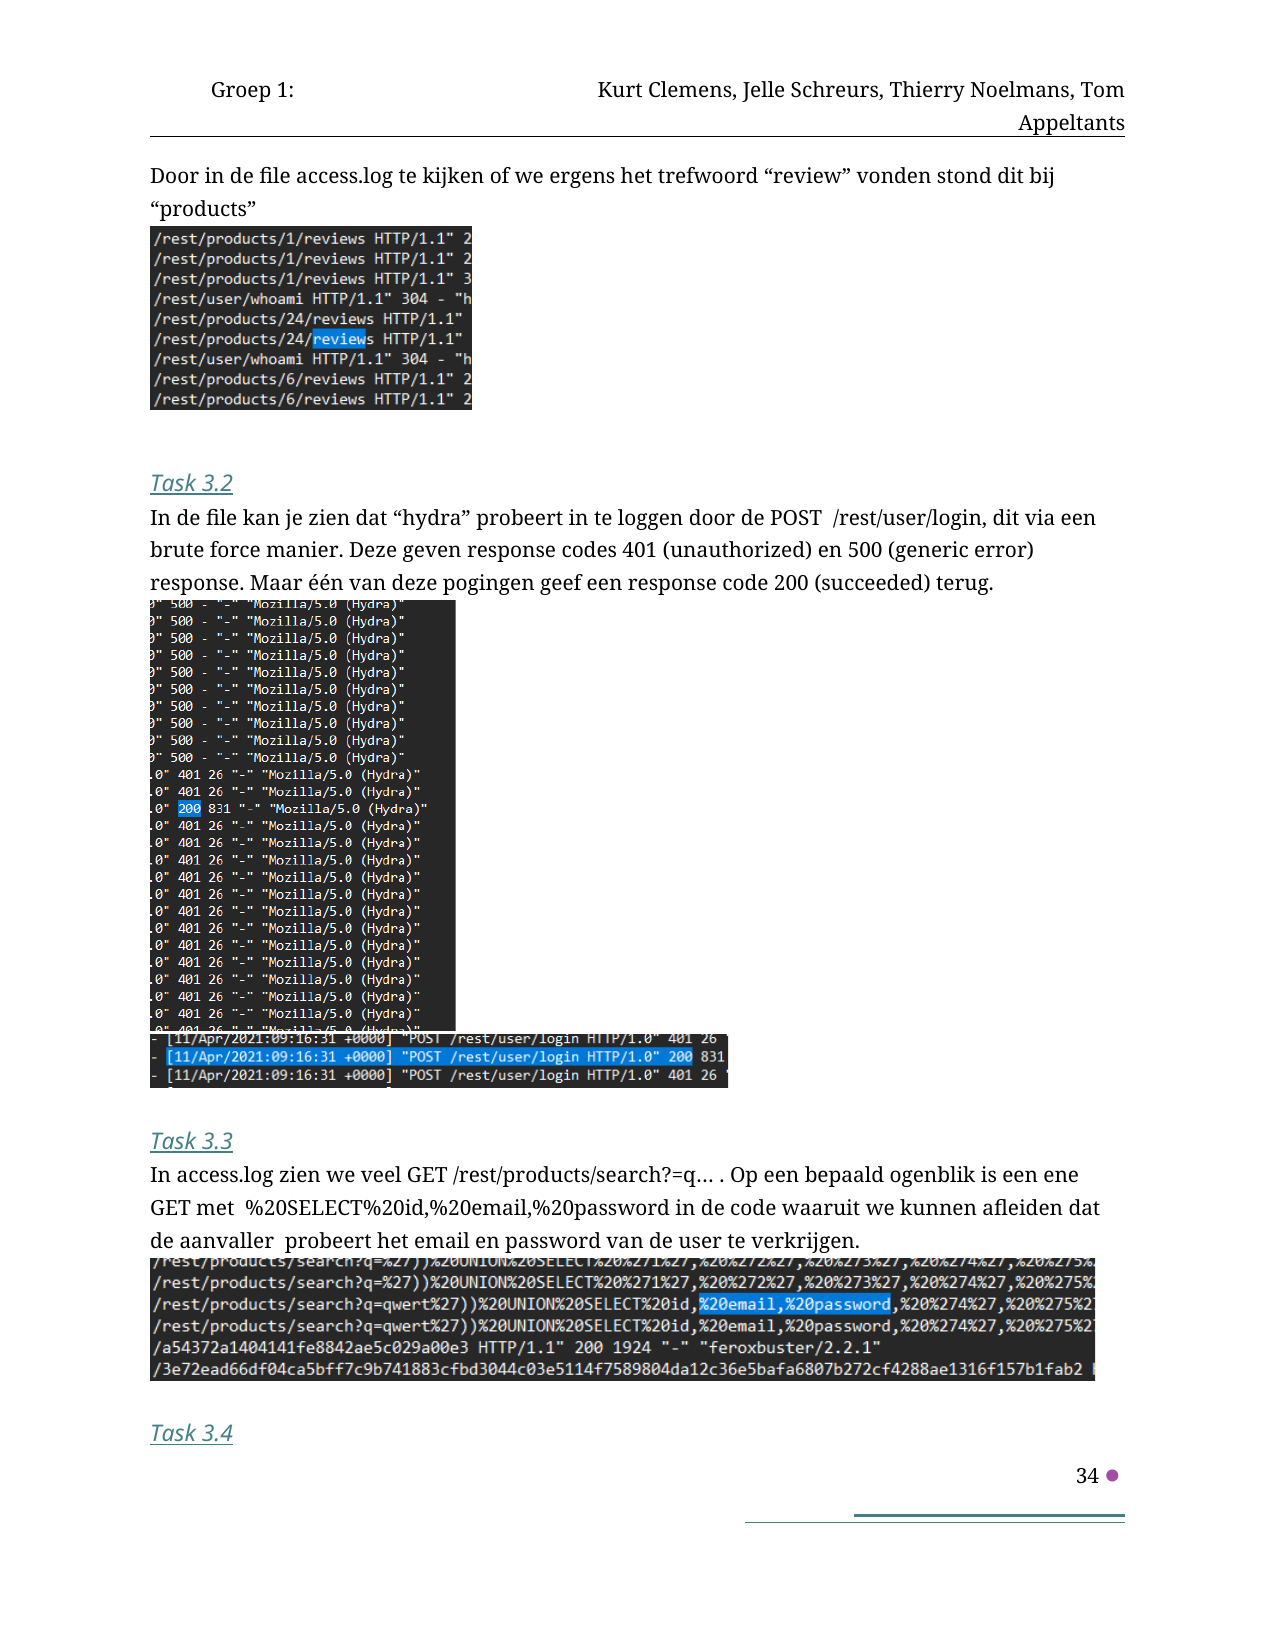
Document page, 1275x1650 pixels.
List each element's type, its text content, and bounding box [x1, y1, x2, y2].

subtitle Task 3.4 [150, 1417, 1125, 1449]
text In de file kan je zien dat “hydra” probeert in te loggen door de POST /rest/user/login, dit via een brute force manier. Deze geven response codes 401 (unauthorized) en 500 (generic error) response. Maar één van deze pogingen geef een response code 200 (succeeded) terug. [150, 503, 1125, 596]
subtitle Task 3.2 [150, 467, 1125, 498]
text Door in de file access.log te kijken of we ergens het trefwoord “review” vonden stond dit bij “products” [150, 161, 1125, 222]
picture [150, 226, 472, 410]
text In access.log zien we veel GET /rest/products/search?=q… . Op een bepaald ogenblik is een ene GET met %20SELECT%20id,%20email,%20password in de code waaruit we kunnen afleiden dat de aanvaller probeert het email en password van de user te verkrijgen. [150, 1161, 1125, 1254]
picture [150, 600, 456, 1031]
picture [150, 1258, 1096, 1381]
picture [150, 1034, 729, 1088]
subtitle Task 3.3 [150, 1125, 1125, 1156]
